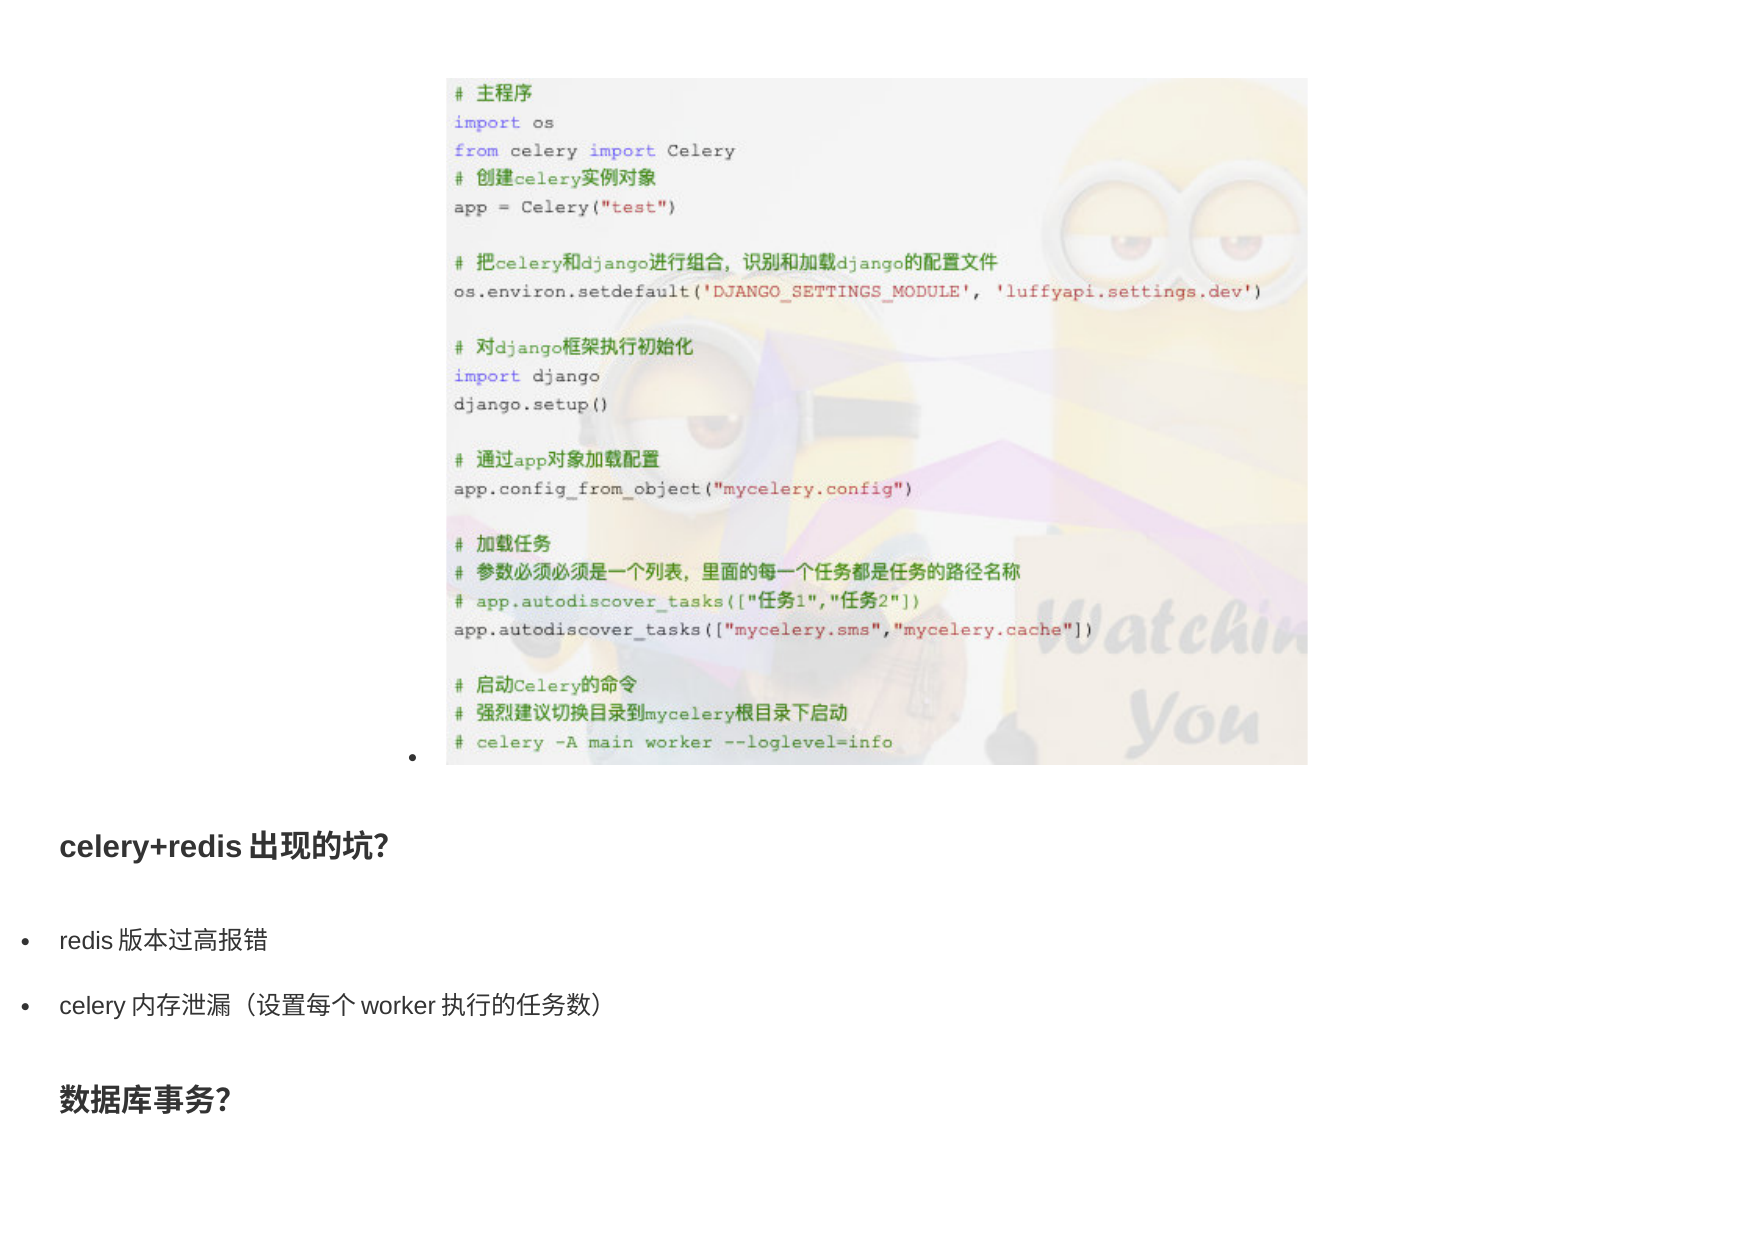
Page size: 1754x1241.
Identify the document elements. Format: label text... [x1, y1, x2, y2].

list celery内存泄漏（设置每个worker执行的任务数） [22, 971, 1695, 1036]
picture [446, 78, 1308, 765]
text 数据库事务？ [59, 1065, 1695, 1130]
text celery+redis出现的坑？ [59, 812, 1695, 877]
list redis版本过高报错 [22, 906, 1695, 971]
